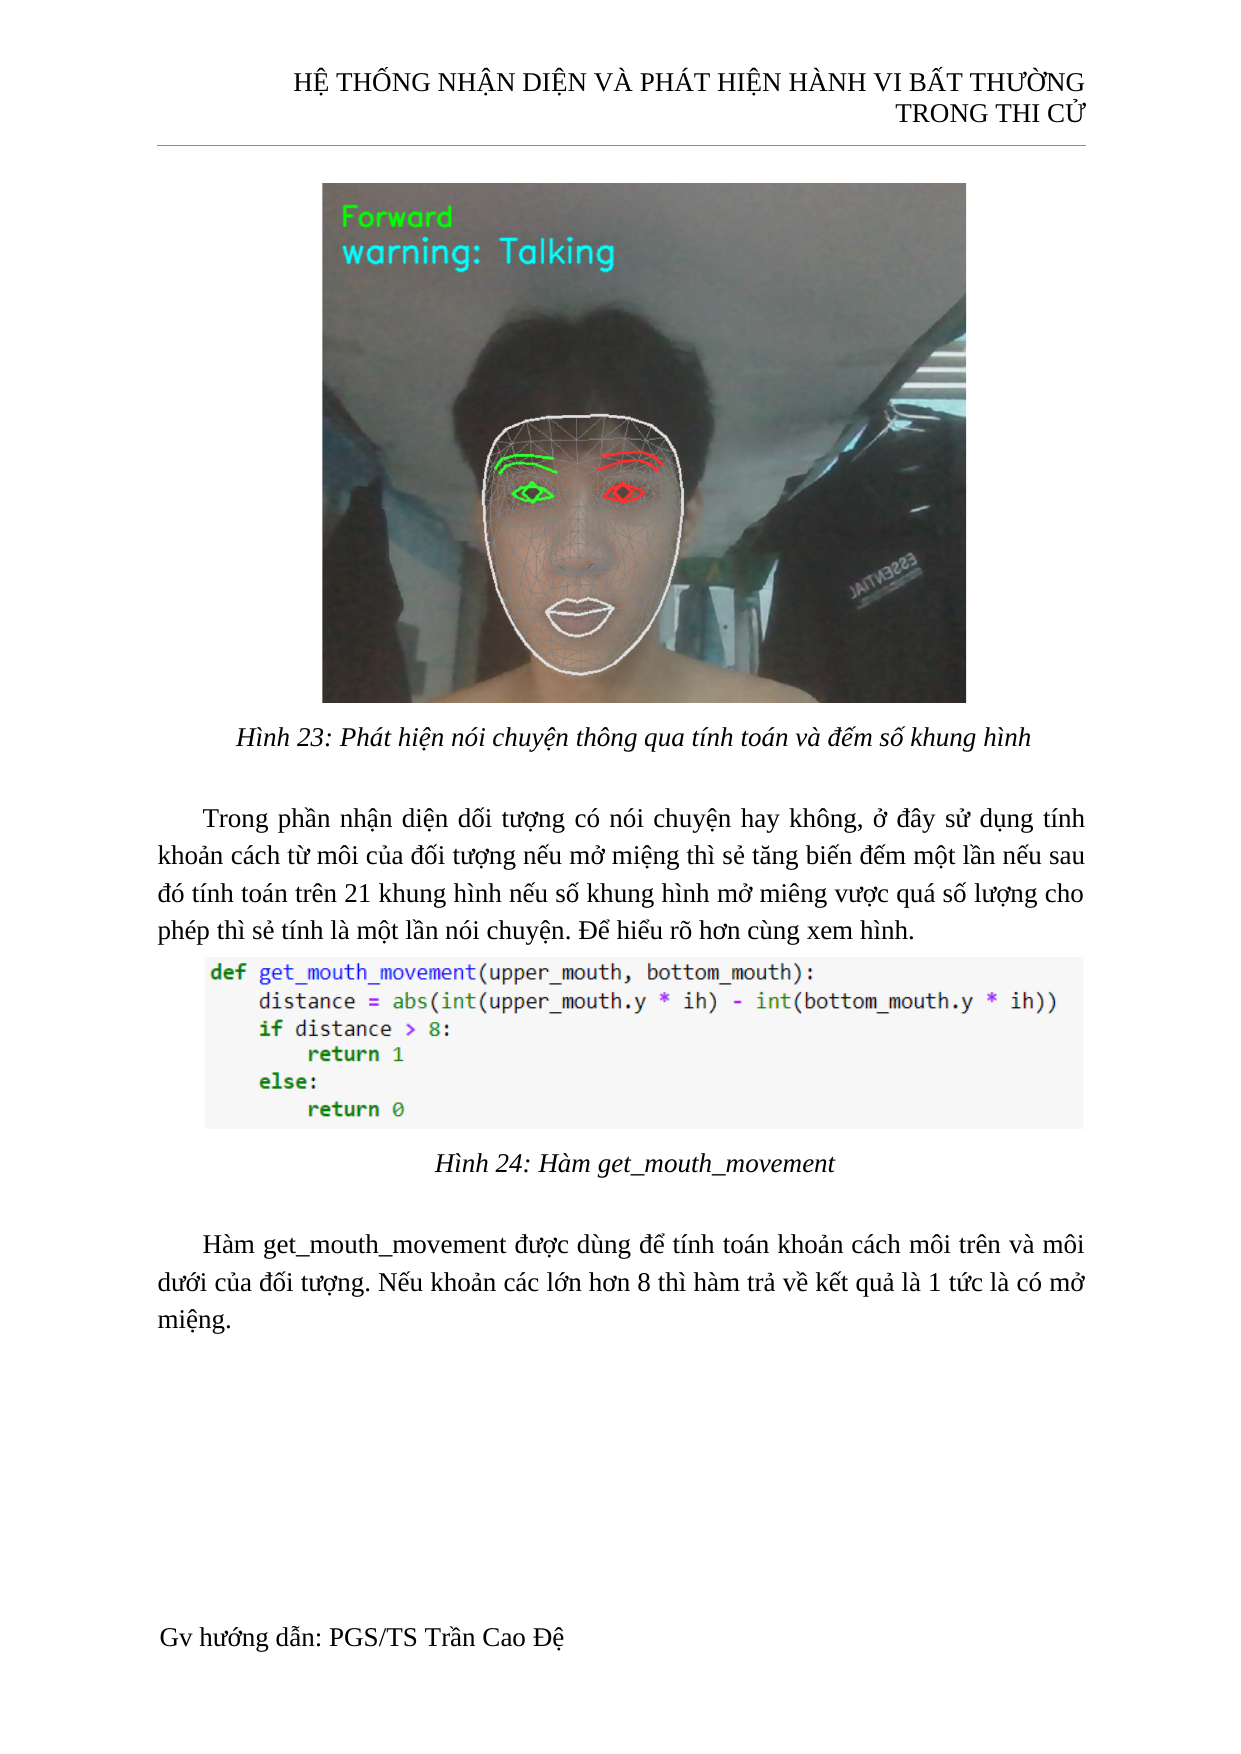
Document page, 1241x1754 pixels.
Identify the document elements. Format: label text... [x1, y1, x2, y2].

text Hàm get_mouth_movement được dùng để tính toán khoản cách môi trên và môi dưới của đối tượng. Nếu khoản các lớn hơn 8 thì hàm trả về kết quả là 1 tức là có mở miệng. [157, 1228, 1086, 1334]
picture [204, 957, 1084, 1129]
text Trong phần nhận diện dối tượng có nói chuyện hay không, ở đây sử dụng tính khoản cách từ môi của đối tượng nếu mở miệng thì sẻ tăng biến đếm một lần nếu sau đó tính toán trên 21 khung hình nếu số khung hình mở miêng vược quá số lượng cho phép thì sẻ tính là một lần nói chuyện. Để hiểu rõ hơn cùng xem hình. [157, 802, 1086, 945]
picture [322, 183, 967, 703]
